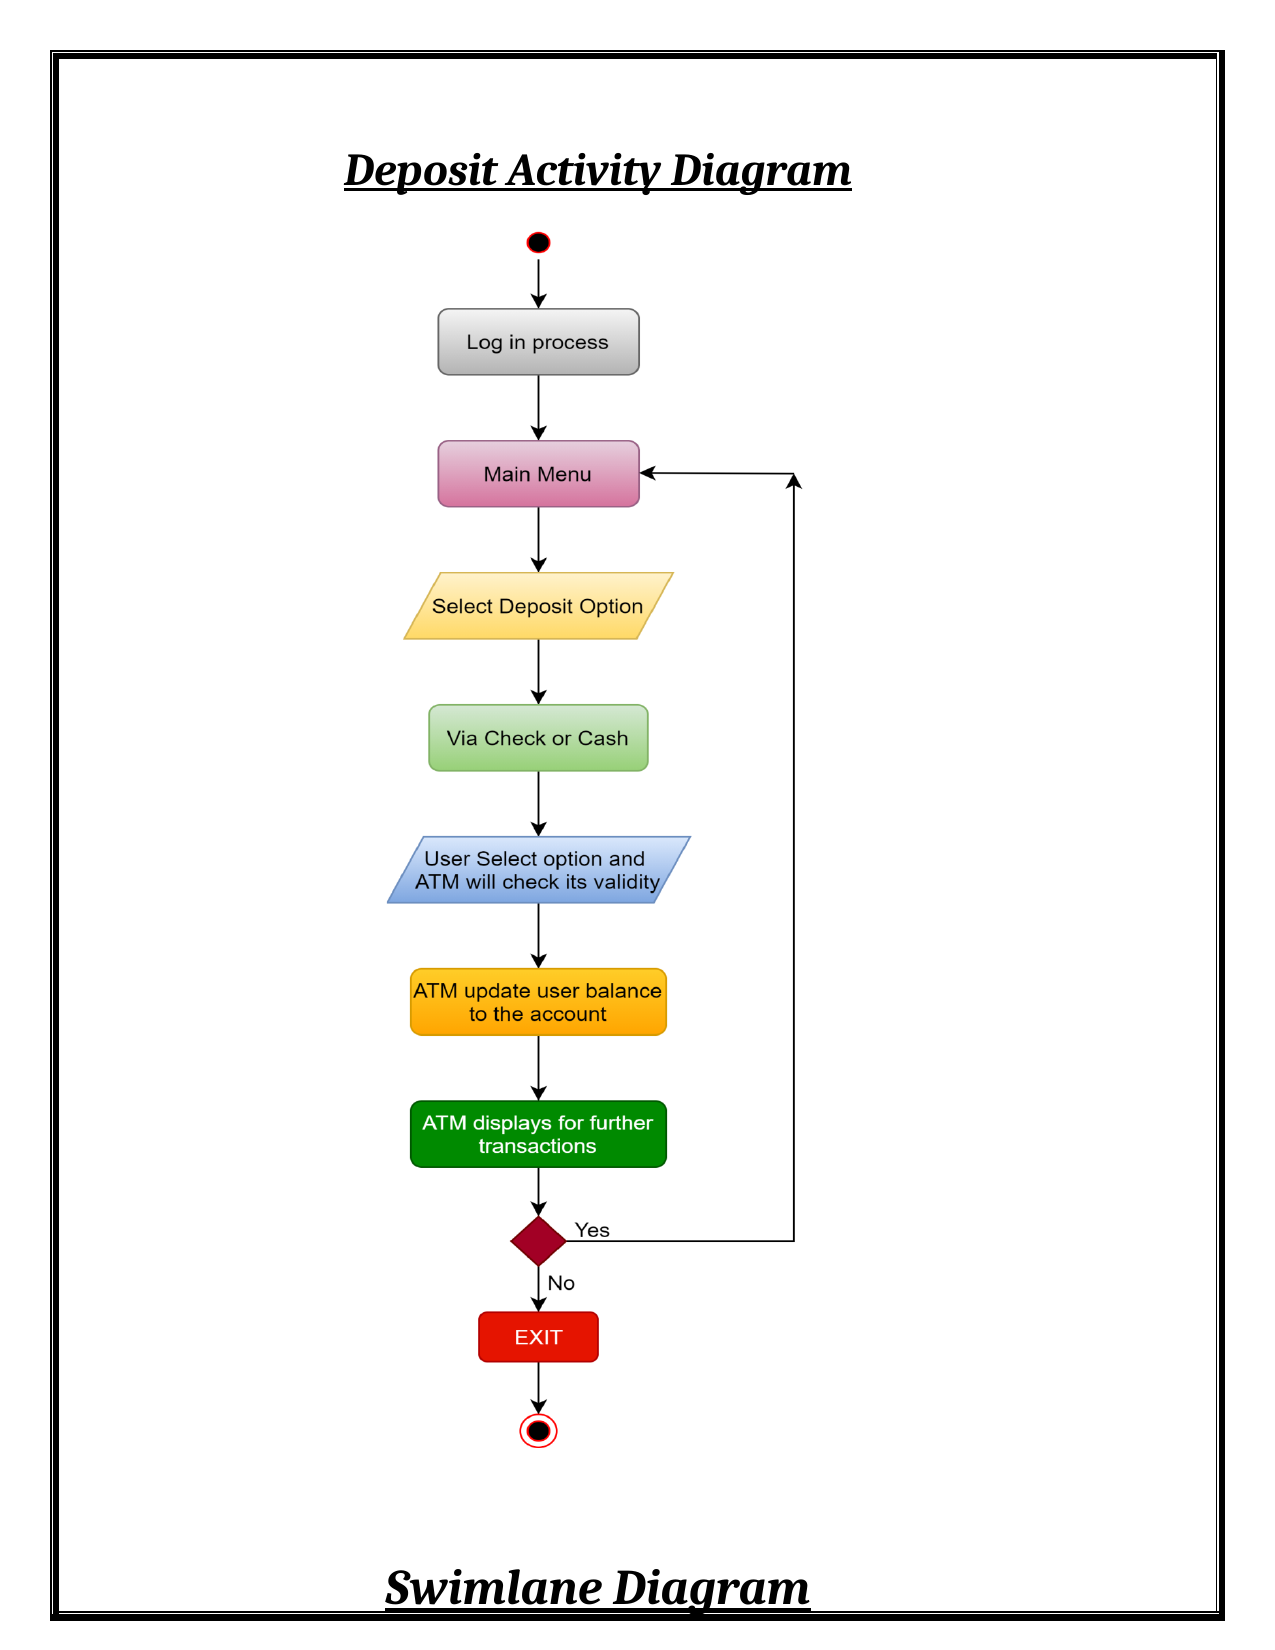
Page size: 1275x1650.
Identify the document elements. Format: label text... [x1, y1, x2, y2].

text Swimlane Diagram [100, 1560, 1096, 1611]
text Deposit Activity Diagram [100, 144, 1096, 196]
picture [386, 225, 809, 1448]
